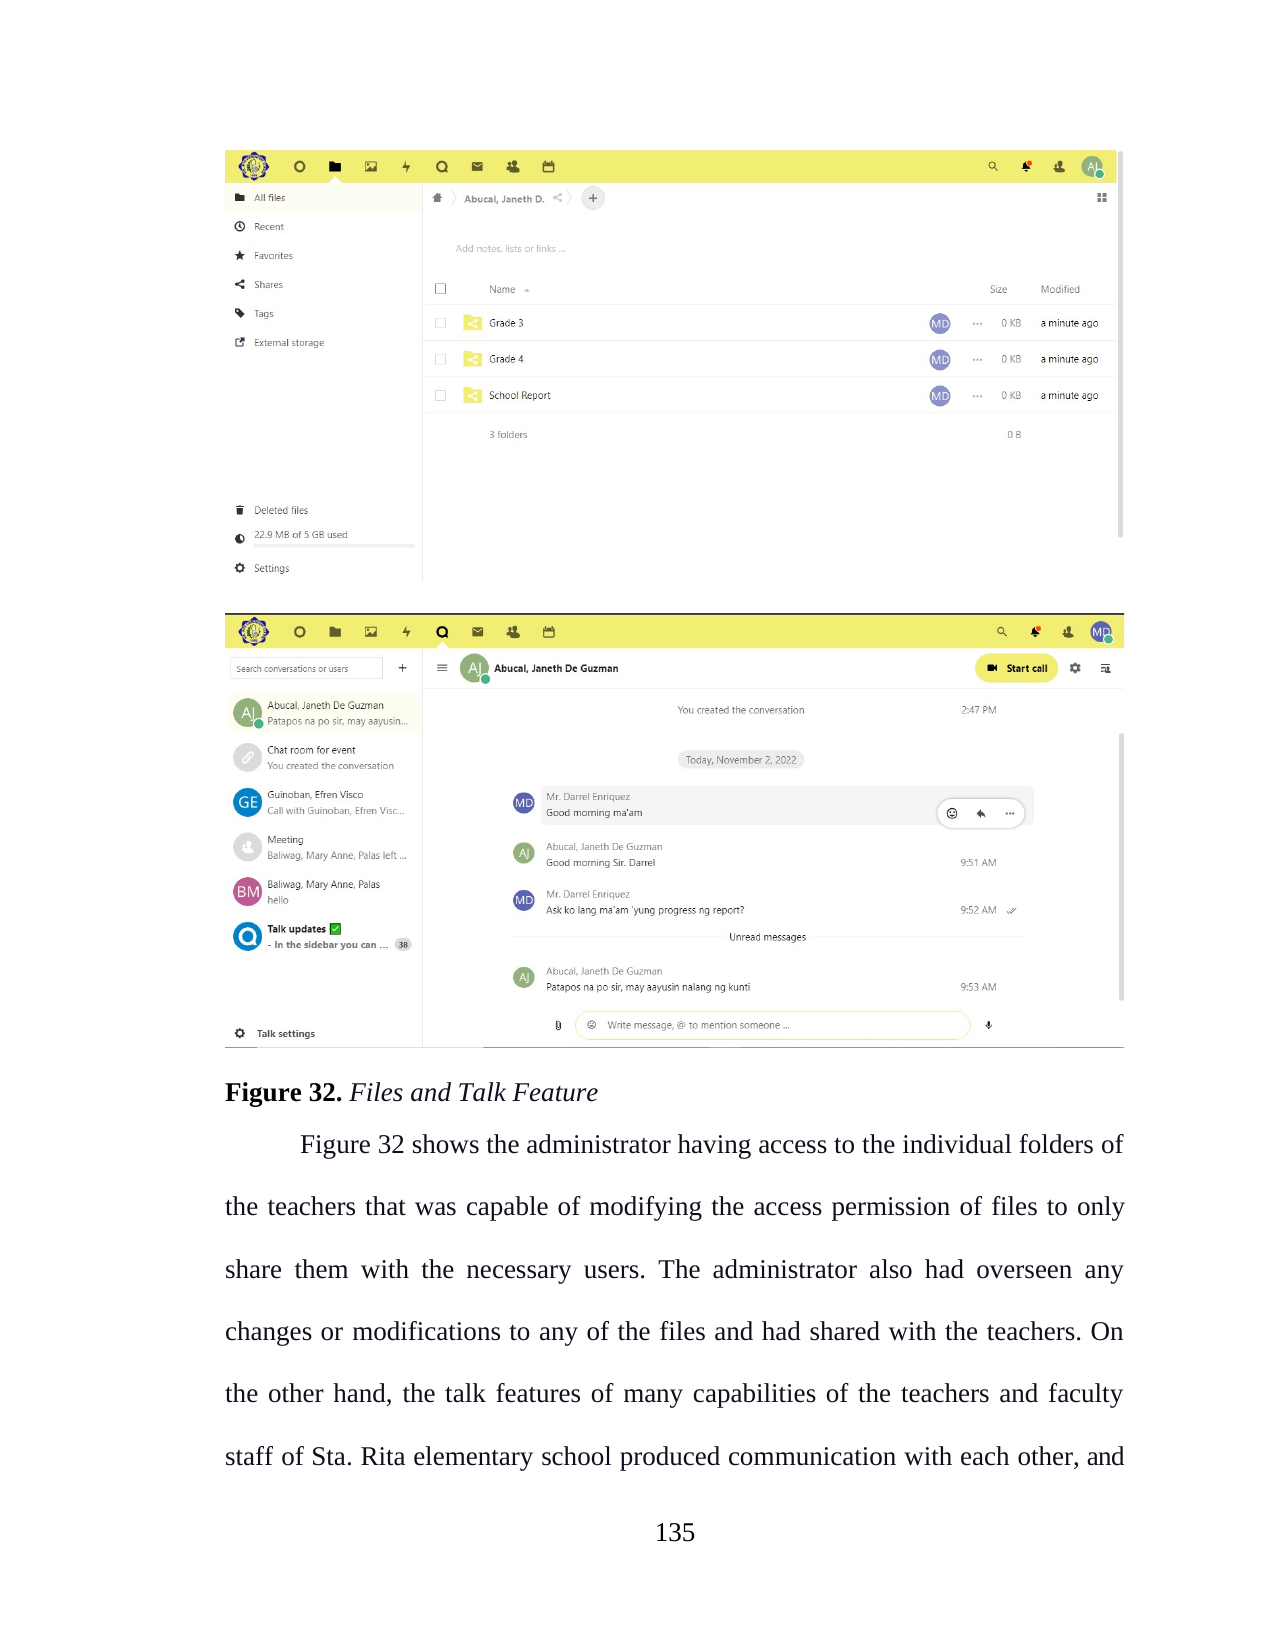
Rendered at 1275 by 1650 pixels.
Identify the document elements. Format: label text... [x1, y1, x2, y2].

picture [225, 613, 1125, 1048]
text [225, 1128, 1125, 1471]
text Figure 32. Files and Talk Feature [225, 1076, 1258, 1108]
picture [225, 150, 1124, 582]
